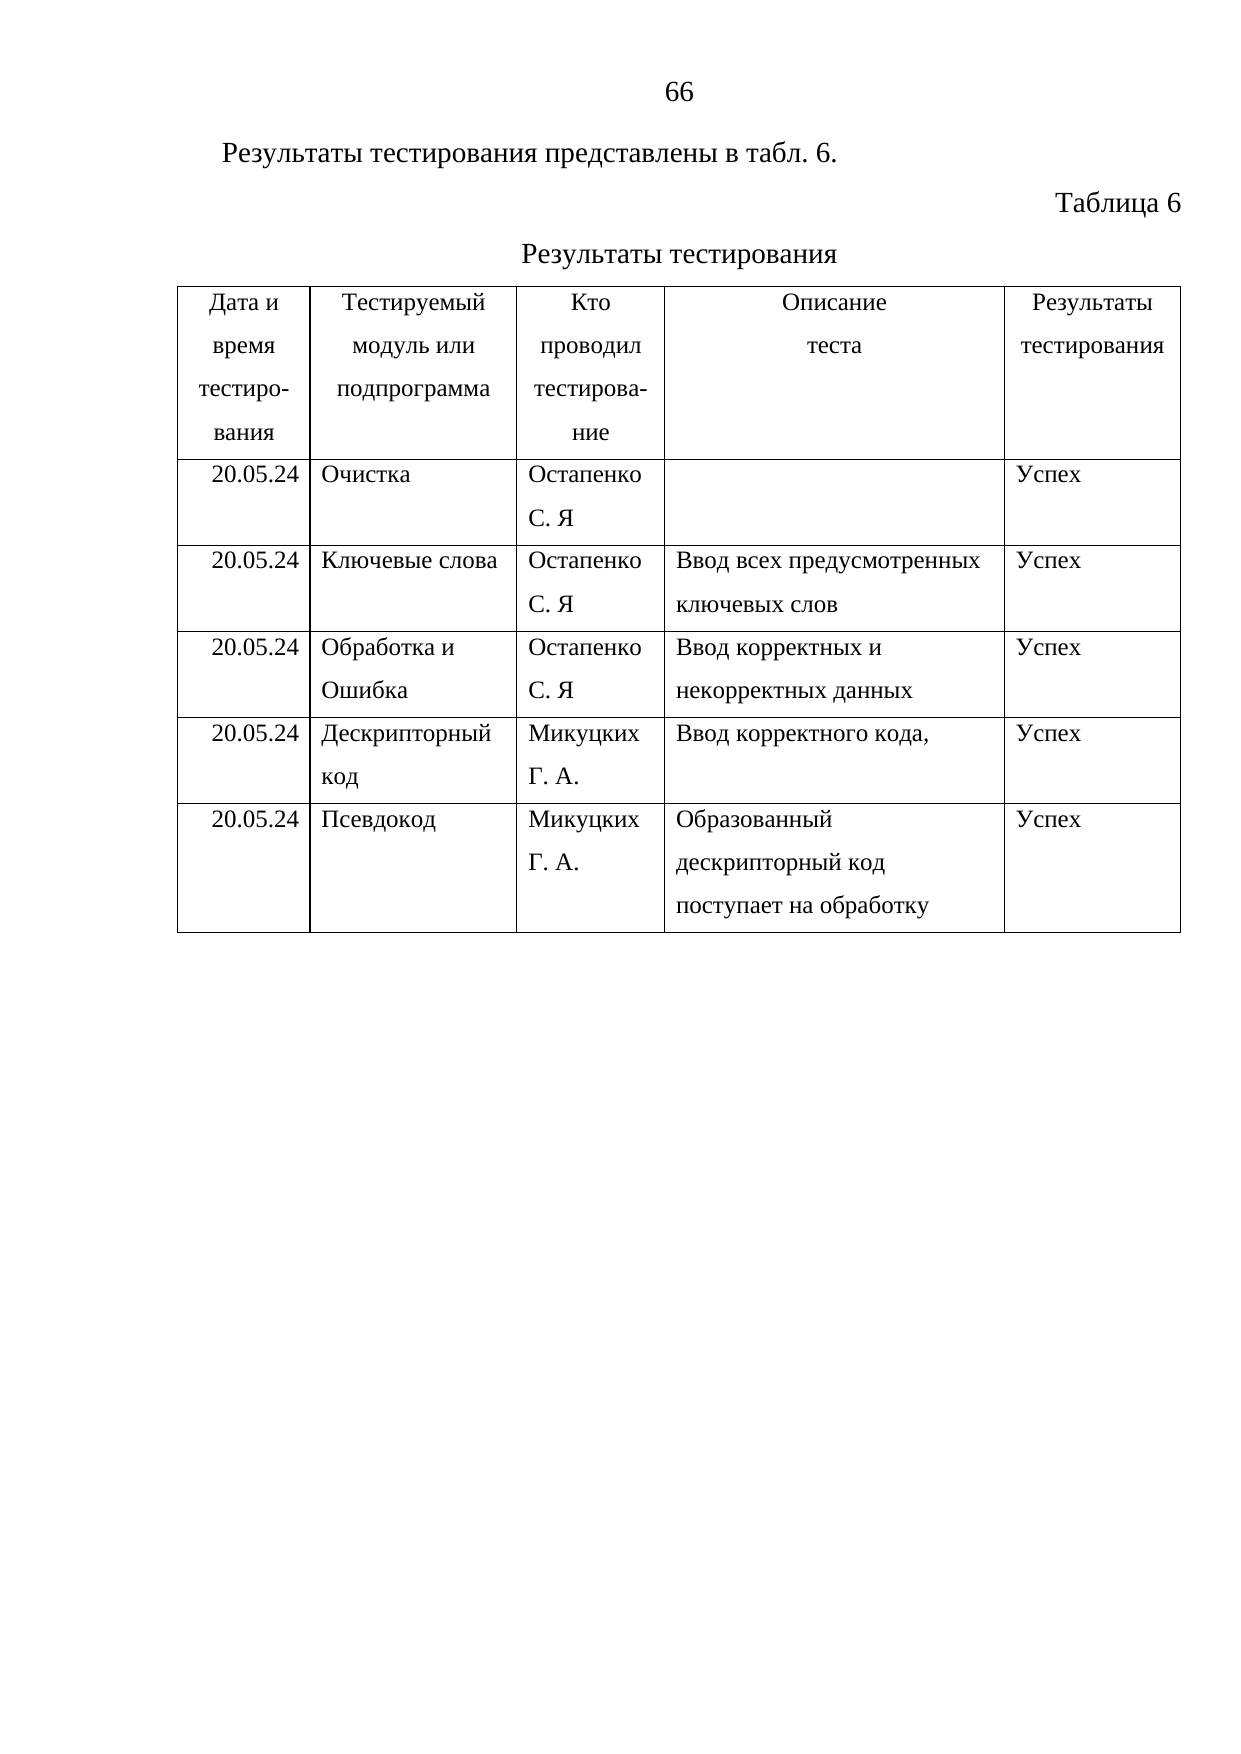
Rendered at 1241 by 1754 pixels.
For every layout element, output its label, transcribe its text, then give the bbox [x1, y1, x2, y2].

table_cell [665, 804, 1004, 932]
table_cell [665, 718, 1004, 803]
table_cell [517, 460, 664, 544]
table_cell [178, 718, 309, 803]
text Результаты тестирования [177, 236, 1181, 269]
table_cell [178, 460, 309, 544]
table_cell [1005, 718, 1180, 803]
text Результаты тестирования представлены в табл. 6. [177, 135, 1181, 169]
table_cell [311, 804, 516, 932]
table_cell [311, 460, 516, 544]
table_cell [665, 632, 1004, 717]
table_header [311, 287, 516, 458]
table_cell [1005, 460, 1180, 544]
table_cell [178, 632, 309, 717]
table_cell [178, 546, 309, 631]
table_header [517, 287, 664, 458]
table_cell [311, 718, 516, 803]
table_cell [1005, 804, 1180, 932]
text Таблица 6 [177, 186, 1181, 219]
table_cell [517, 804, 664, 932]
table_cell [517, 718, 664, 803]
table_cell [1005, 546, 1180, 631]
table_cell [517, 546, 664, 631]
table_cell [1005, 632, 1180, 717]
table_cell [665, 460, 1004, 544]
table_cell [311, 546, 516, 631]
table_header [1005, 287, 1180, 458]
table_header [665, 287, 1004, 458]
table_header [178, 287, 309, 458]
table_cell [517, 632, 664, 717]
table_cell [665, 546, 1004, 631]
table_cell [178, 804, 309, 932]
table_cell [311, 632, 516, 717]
